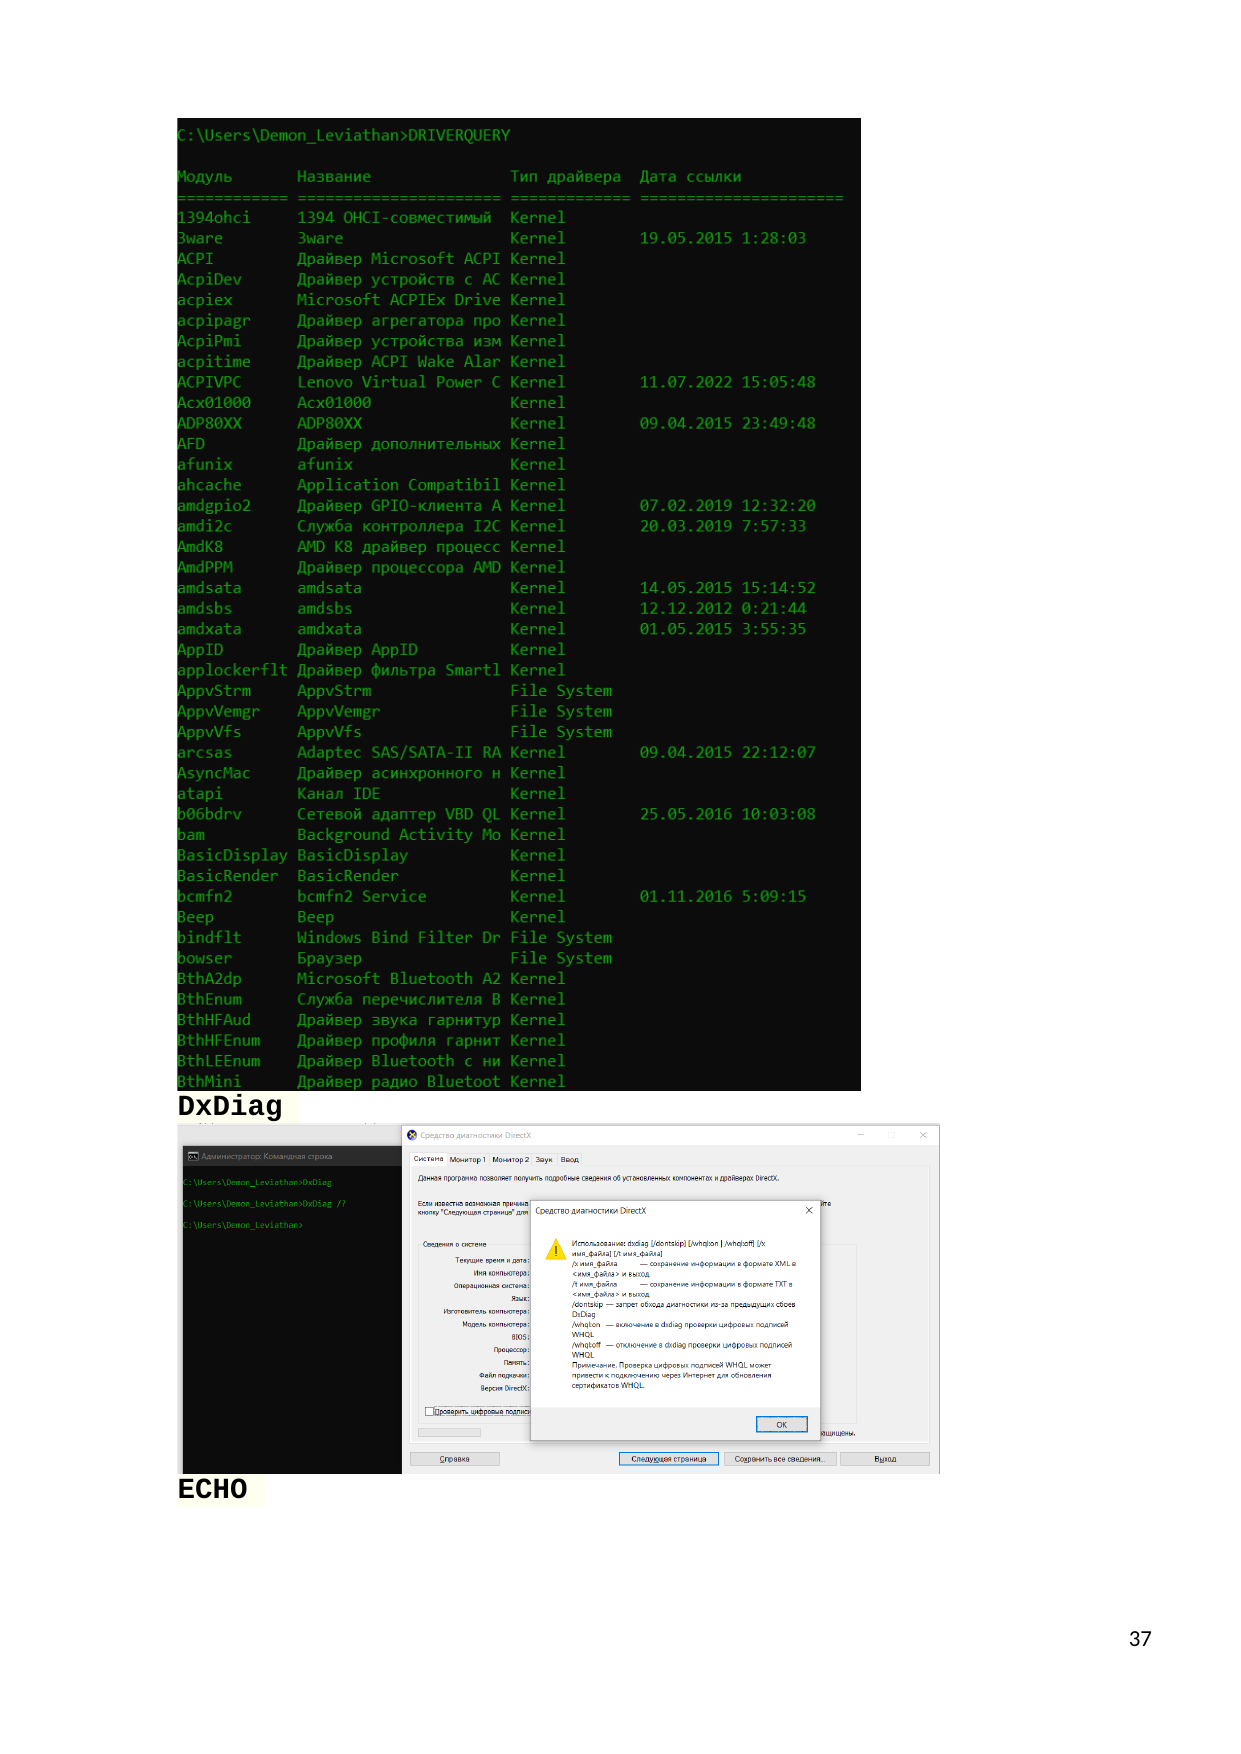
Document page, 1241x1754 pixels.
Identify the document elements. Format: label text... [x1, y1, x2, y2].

picture [177, 1123, 940, 1474]
picture [177, 118, 861, 1091]
